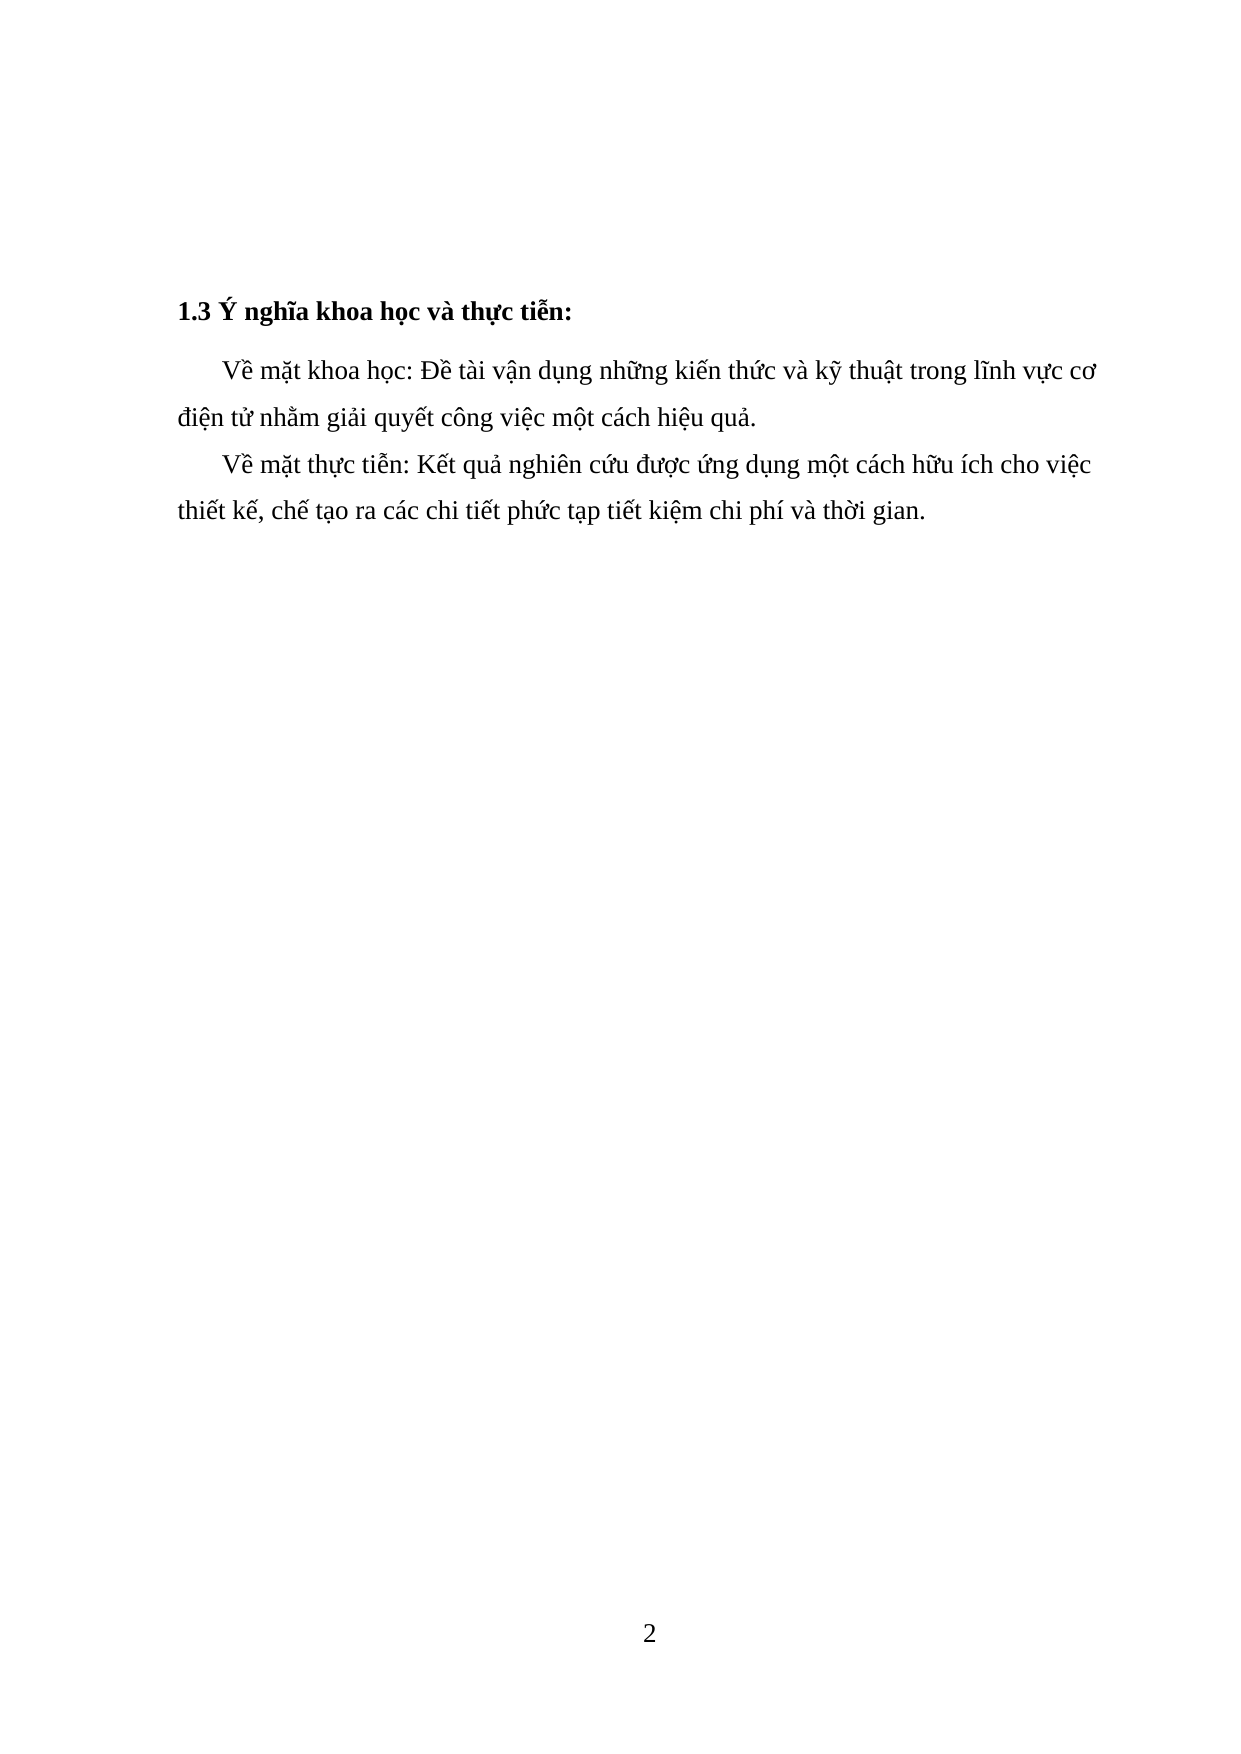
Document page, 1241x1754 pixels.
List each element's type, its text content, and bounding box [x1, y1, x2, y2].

text Về mặt khoa học: Đề tài vận dụng những kiến thức và kỹ thuật trong lĩnh vực cơ điện tử nhằm giải quyết công việc một cách hiệu quả. [177, 354, 1122, 432]
text Về mặt thực tiễn: Kết quả nghiên cứu được ứng dụng một cách hữu ích cho việc thiết kế, chế tạo ra các chi tiết phức tạp tiết kiệm chi phí và thời gian. [177, 448, 1122, 526]
subtitle 1.3 Ý nghĩa khoa học và thực tiễn: [177, 295, 1122, 326]
